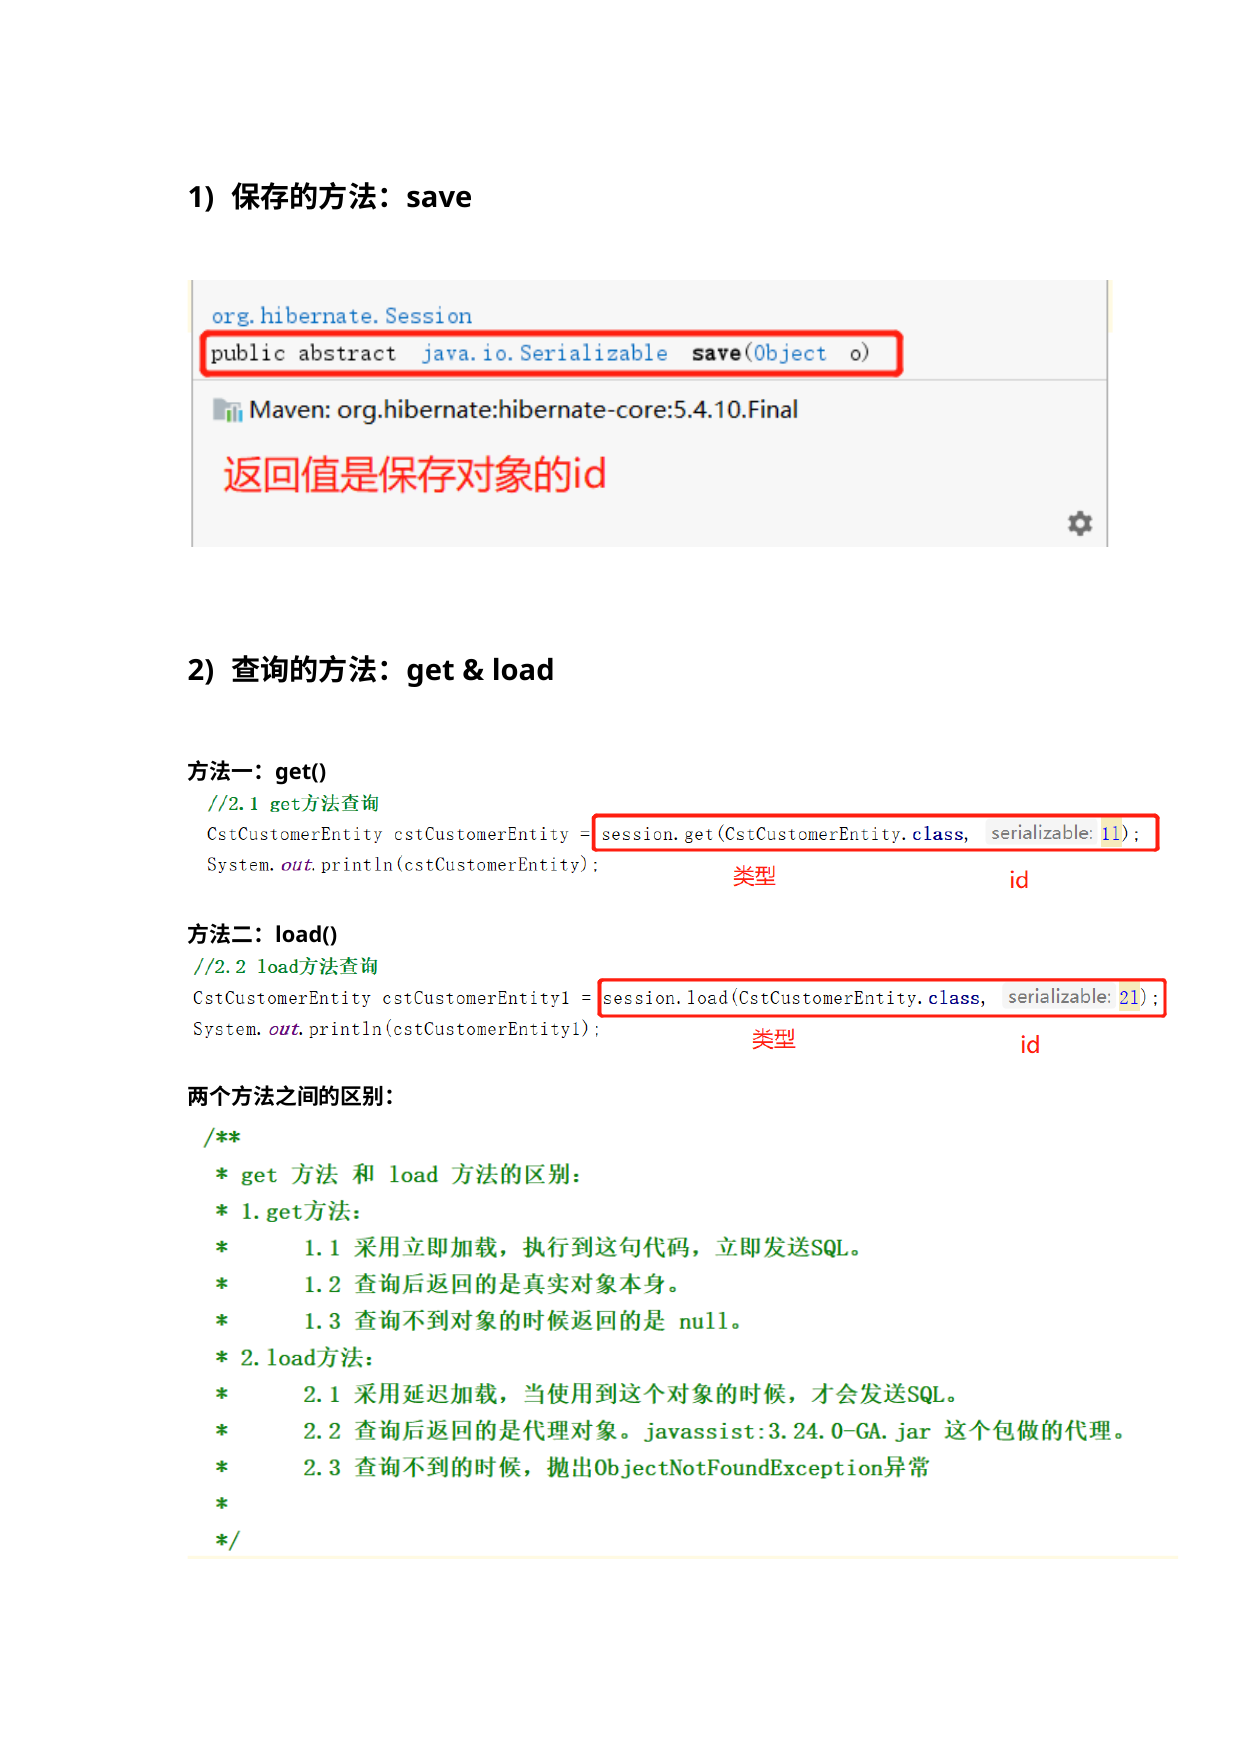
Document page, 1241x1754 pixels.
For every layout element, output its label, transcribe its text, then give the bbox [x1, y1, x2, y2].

text 方法一：get() [187, 754, 1053, 786]
picture [187, 948, 1179, 1076]
subtitle 查询的方法：get & load [187, 635, 1053, 700]
subtitle 保存的方法：save [187, 162, 1053, 227]
picture [187, 786, 1179, 909]
text 两个方法之间的区别： [187, 1079, 1053, 1111]
picture [187, 280, 1113, 547]
text 方法二：load() [187, 916, 1053, 948]
picture [187, 1111, 1179, 1559]
